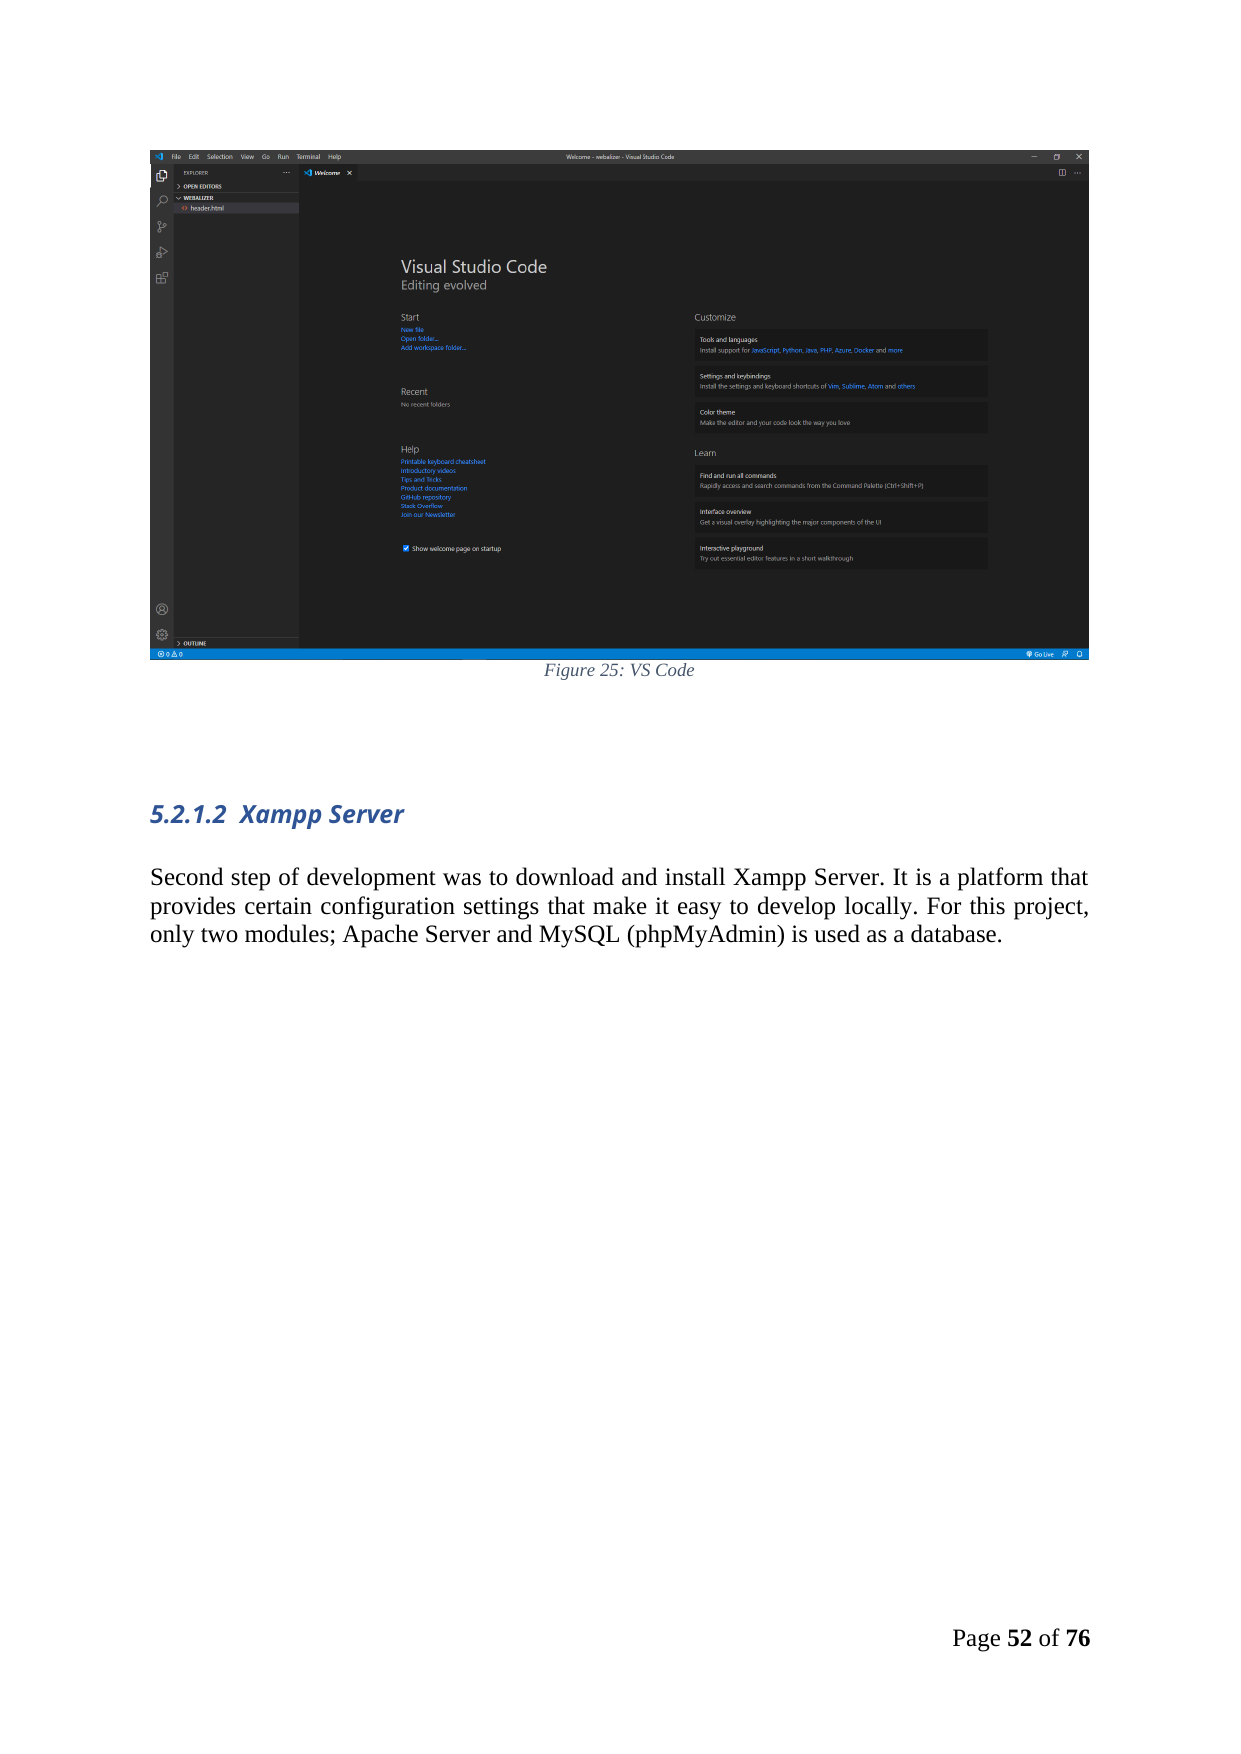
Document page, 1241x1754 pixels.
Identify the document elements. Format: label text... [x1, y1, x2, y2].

picture [150, 150, 1089, 660]
subtitle Xampp Server [150, 797, 1090, 831]
text Second step of development was to download and install Xampp Server. It is a platform that provides certain configuration settings that make it easy to develop locally. For this project, only two modules; Apache Server and MySQL (phpMyAdmin) is used as a database. [150, 862, 1090, 948]
